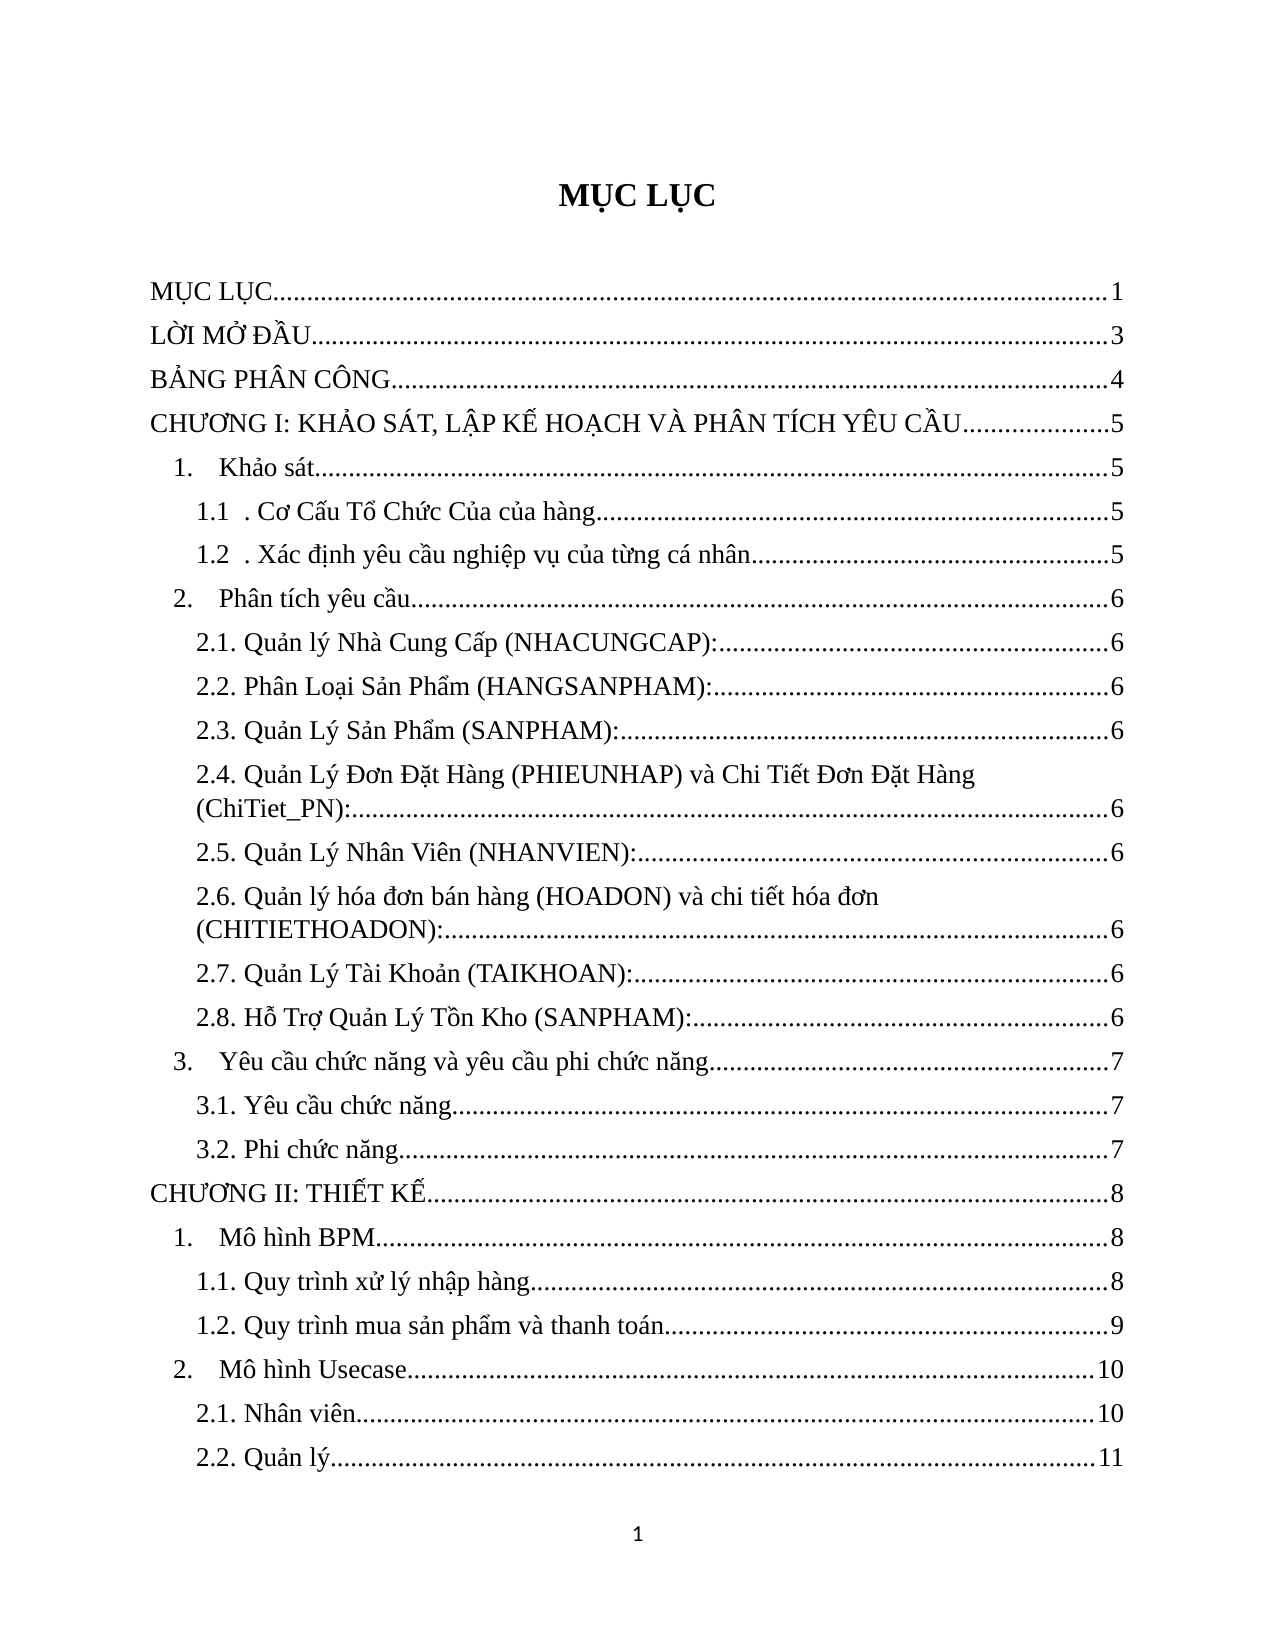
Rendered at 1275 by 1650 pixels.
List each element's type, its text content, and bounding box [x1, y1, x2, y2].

subtitle MỤC LỤC [150, 175, 1125, 213]
